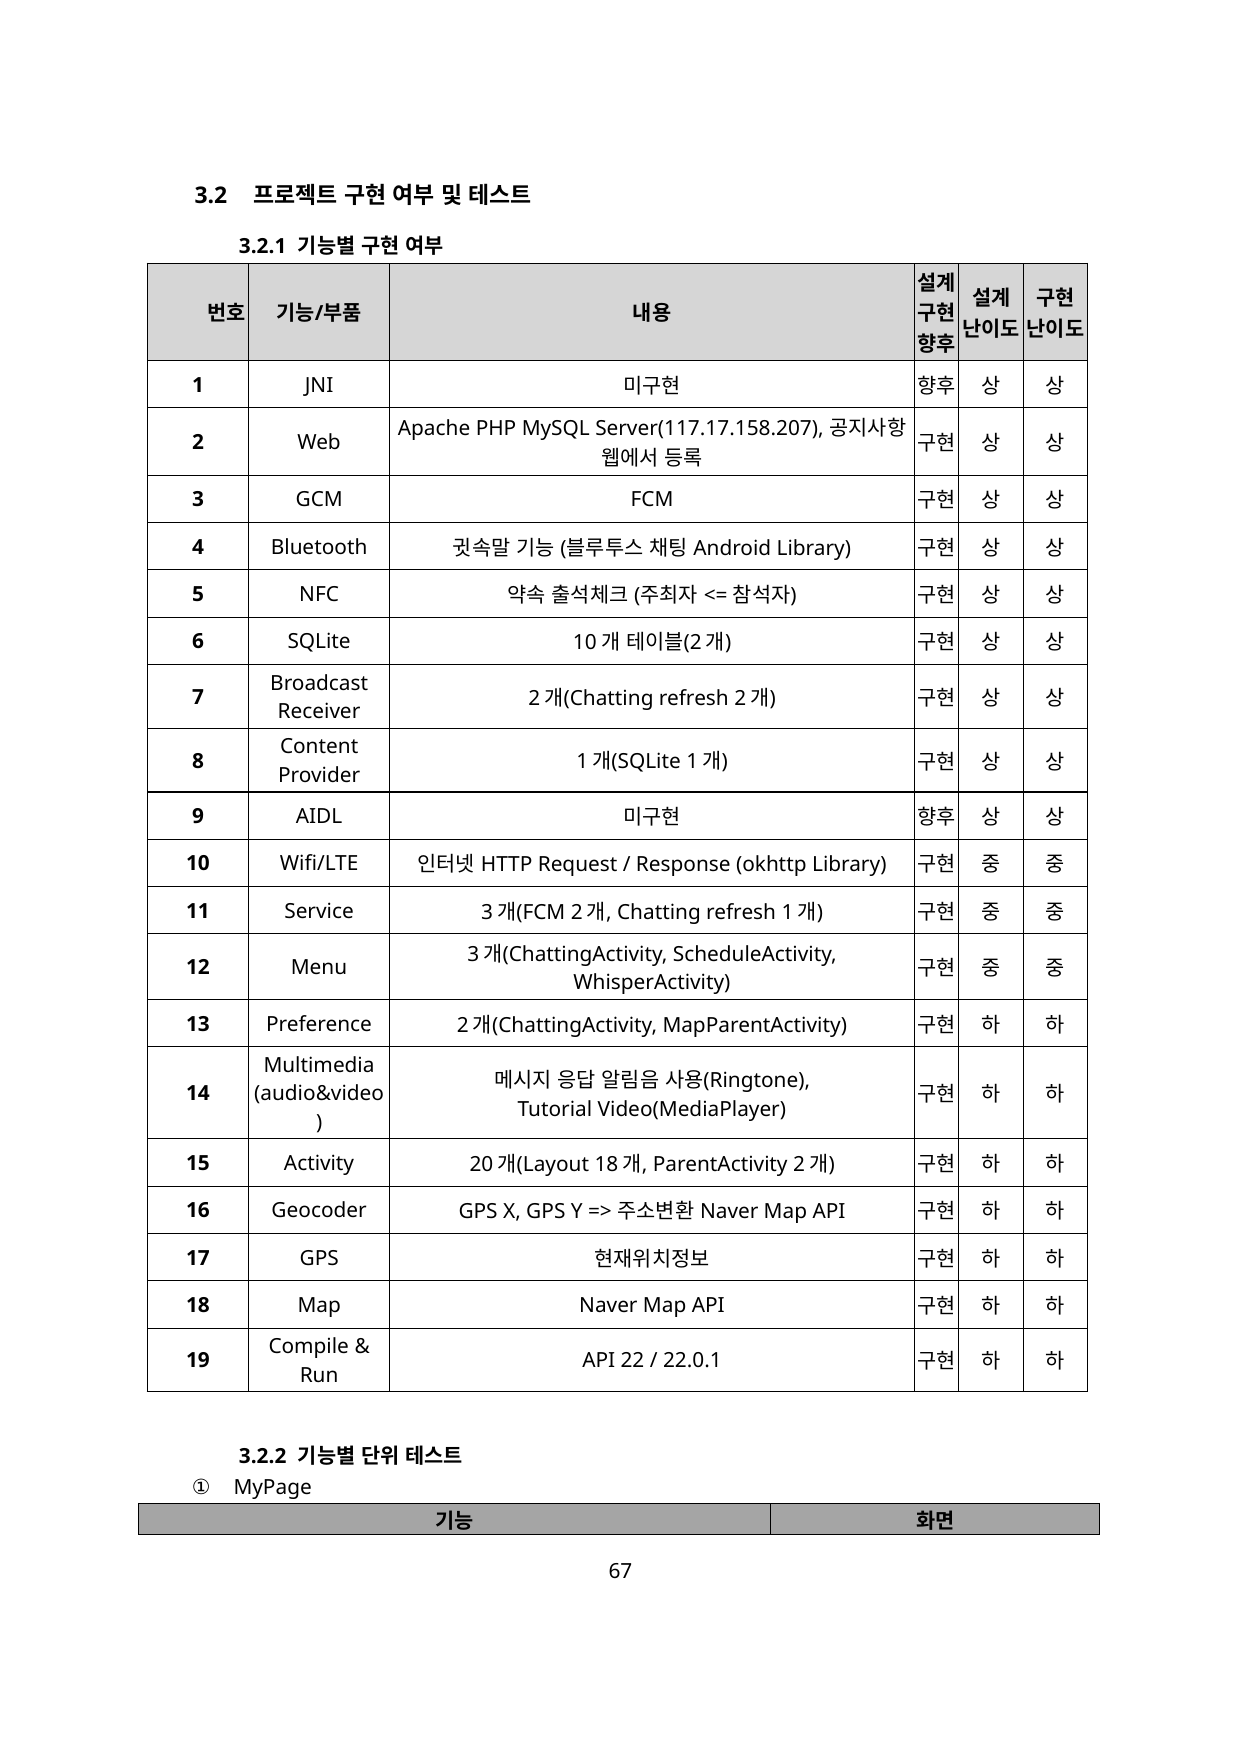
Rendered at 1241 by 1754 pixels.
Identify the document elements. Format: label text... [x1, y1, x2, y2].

table_cell 상 [1024, 665, 1087, 728]
table_cell 15 [148, 1139, 248, 1186]
table_header 기능 [139, 1504, 770, 1534]
table_header 내용 [390, 264, 914, 360]
table_cell 구현 [915, 523, 958, 569]
table_cell 상 [1024, 361, 1087, 407]
table_cell AIDL [249, 793, 389, 839]
table_cell 구현 [915, 476, 958, 522]
table_cell 메시지 응답 알림음 사용(Ringtone), Tutorial Video(MediaPlayer) [390, 1047, 914, 1138]
table_cell 상 [959, 408, 1023, 475]
table_cell 1 [148, 361, 248, 407]
table_cell 상 [1024, 523, 1087, 569]
table_cell 구현 [915, 1000, 958, 1046]
table_cell 미구현 [390, 793, 914, 839]
table_cell 중 [959, 887, 1023, 933]
list 기능별 구현 여부 [239, 230, 1090, 260]
table_cell 하 [1024, 1139, 1087, 1186]
table_cell 구현 [915, 570, 958, 617]
table_cell Content Provider [249, 729, 389, 791]
table_cell Service [249, 887, 389, 933]
table_cell 하 [1024, 1047, 1087, 1138]
table_cell Web [249, 408, 389, 475]
table_header 설계 난이도 [959, 264, 1023, 360]
table_cell 상 [1024, 618, 1087, 664]
table_cell 하 [959, 1047, 1023, 1138]
table_cell 19 [148, 1329, 248, 1391]
table_cell 인터넷 HTTP Request / Response (okhttp Library) [390, 840, 914, 886]
table_cell 하 [959, 1139, 1023, 1186]
table_cell 미구현 [390, 361, 914, 407]
table_cell Geocoder [249, 1187, 389, 1233]
table_cell 7 [148, 665, 248, 728]
table_cell 구현 [915, 665, 958, 728]
table_cell 향후 [915, 361, 958, 407]
table_cell 상 [959, 793, 1023, 839]
table_cell 중 [959, 840, 1023, 886]
table_cell 2 [148, 408, 248, 475]
table_cell 6 [148, 618, 248, 664]
table_cell 4 [148, 523, 248, 569]
table_cell 중 [1024, 840, 1087, 886]
table_cell 상 [1024, 570, 1087, 617]
table_cell 중 [1024, 887, 1087, 933]
table_cell 향후 [915, 793, 958, 839]
table_cell 구현 [915, 618, 958, 664]
table_cell 약속 출석체크 (주최자 <= 참석자) [390, 570, 914, 617]
table_cell 하 [1024, 1281, 1087, 1327]
table_cell Apache PHP MySQL Server(117.17.158.207), 공지사항 웹에서 등록 [390, 408, 914, 475]
table_cell 하 [959, 1234, 1023, 1280]
table_cell Naver Map API [390, 1281, 914, 1327]
table_cell Bluetooth [249, 523, 389, 569]
table_cell 상 [959, 618, 1023, 664]
list 기능별 단위 테스트 [239, 1439, 1090, 1470]
table_header 화면 [771, 1504, 1099, 1534]
table_cell NFC [249, 570, 389, 617]
table_cell Multimedia (audio&video) [249, 1047, 389, 1138]
table_cell 상 [959, 570, 1023, 617]
table_cell 상 [959, 523, 1023, 569]
table_cell 16 [148, 1187, 248, 1233]
table_cell 하 [1024, 1187, 1087, 1233]
table_cell 17 [148, 1234, 248, 1280]
table_cell 구현 [915, 1329, 958, 1391]
table_cell 12 [148, 934, 248, 999]
table_cell Wifi/LTE [249, 840, 389, 886]
table_cell 구현 [915, 1187, 958, 1233]
table_cell GCM [249, 476, 389, 522]
table_cell 구현 [915, 887, 958, 933]
table_cell API 22 / 22.0.1 [390, 1329, 914, 1391]
table_cell GPS X, GPS Y => 주소변환 Naver Map API [390, 1187, 914, 1233]
table_cell 중 [1024, 934, 1087, 999]
table_cell 1개(SQLite 1개) [390, 729, 914, 791]
table_cell Map [249, 1281, 389, 1327]
table_cell 구현 [915, 934, 958, 999]
table_cell 하 [959, 1281, 1023, 1327]
table_cell 현재위치정보 [390, 1234, 914, 1280]
table_cell JNI [249, 361, 389, 407]
table_cell 구현 [915, 1139, 958, 1186]
table_cell 3 [148, 476, 248, 522]
table_cell 구현 [915, 1047, 958, 1138]
table_header 설계 구현 향후 [915, 264, 958, 360]
table_cell 11 [148, 887, 248, 933]
table_cell 10개 테이블(2개) [390, 618, 914, 664]
table_cell 구현 [915, 1281, 958, 1327]
table_cell 3개(ChattingActivity, ScheduleActivity, WhisperActivity) [390, 934, 914, 999]
table_cell 구현 [915, 840, 958, 886]
table_cell Compile & Run [249, 1329, 389, 1391]
table_cell 상 [959, 361, 1023, 407]
table_cell 8 [148, 729, 248, 791]
table_cell 하 [959, 1000, 1023, 1046]
table_cell Preference [249, 1000, 389, 1046]
table_cell 중 [959, 934, 1023, 999]
table_cell FCM [390, 476, 914, 522]
table_cell 구현 [915, 1234, 958, 1280]
table_cell 상 [1024, 793, 1087, 839]
table_cell 하 [1024, 1329, 1087, 1391]
table_cell 2개(ChattingActivity, MapParentActivity) [390, 1000, 914, 1046]
table_cell Broadcast Receiver [249, 665, 389, 728]
table_cell 2개(Chatting refresh 2개) [390, 665, 914, 728]
table_cell Activity [249, 1139, 389, 1186]
table_cell 20개(Layout 18개, ParentActivity 2개) [390, 1139, 914, 1186]
table_cell 하 [959, 1187, 1023, 1233]
table_cell 상 [1024, 729, 1087, 791]
table_cell 9 [148, 793, 248, 839]
table_cell 하 [1024, 1234, 1087, 1280]
table_cell Menu [249, 934, 389, 999]
table_cell 상 [1024, 476, 1087, 522]
table_cell 상 [959, 665, 1023, 728]
table_cell 상 [1024, 408, 1087, 475]
table_cell 구현 [915, 729, 958, 791]
table_cell 구현 [915, 408, 958, 475]
table_cell 하 [959, 1329, 1023, 1391]
table_cell 14 [148, 1047, 248, 1138]
table_cell 상 [959, 729, 1023, 791]
table_header 기능/부품 [249, 264, 389, 360]
table_cell 상 [959, 476, 1023, 522]
table_cell 5 [148, 570, 248, 617]
table_cell 3개(FCM 2개, Chatting refresh 1개) [390, 887, 914, 933]
table_cell 하 [1024, 1000, 1087, 1046]
list MyPage [192, 1472, 1090, 1501]
table_header 구현 난이도 [1024, 264, 1087, 360]
table_cell 귓속말 기능 (블루투스 채팅 Android Library) [390, 523, 914, 569]
table_cell 10 [148, 840, 248, 886]
table_header 번호 [148, 264, 248, 360]
table_cell SQLite [249, 618, 389, 664]
list 프로젝트 구현 여부 및 테스트 [194, 177, 1090, 211]
table_cell 18 [148, 1281, 248, 1327]
table_cell 13 [148, 1000, 248, 1046]
table_cell GPS [249, 1234, 389, 1280]
